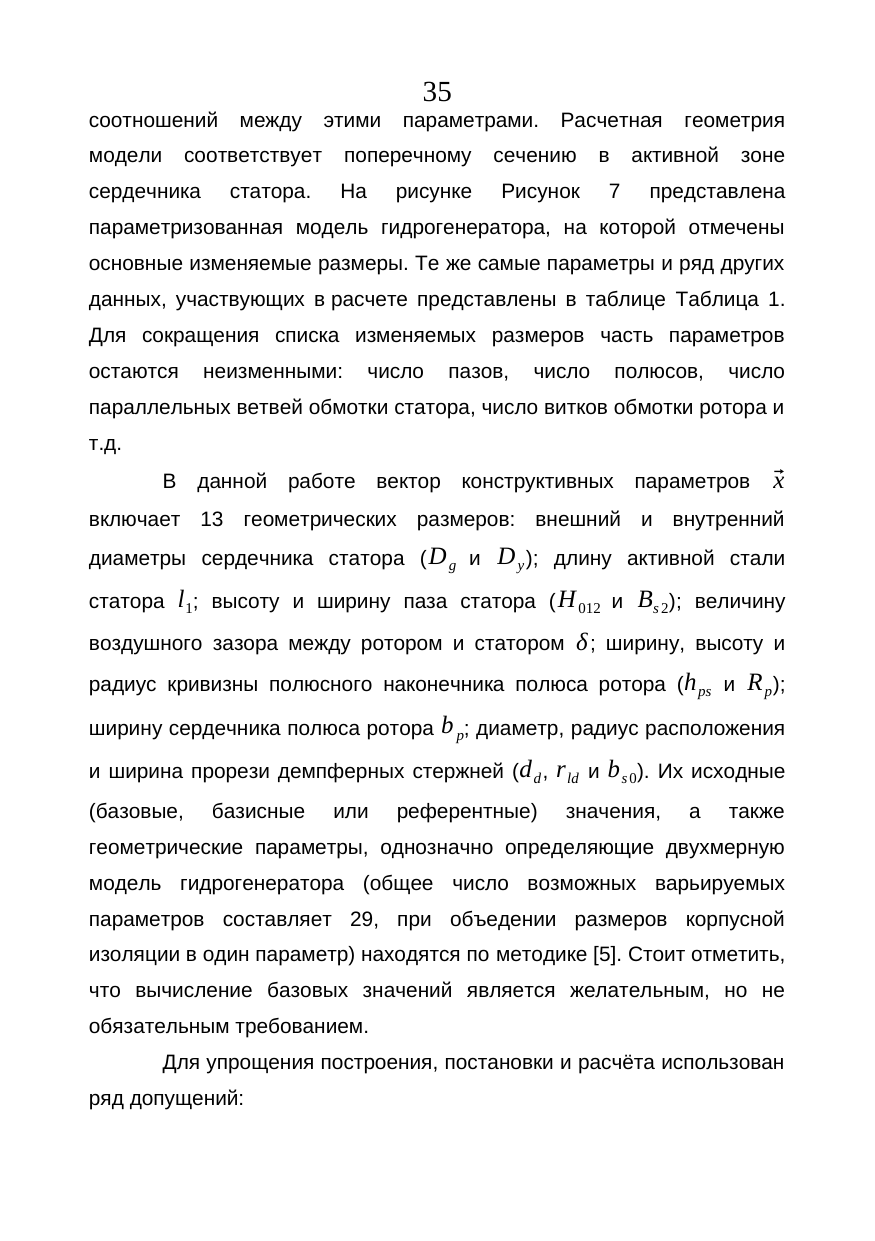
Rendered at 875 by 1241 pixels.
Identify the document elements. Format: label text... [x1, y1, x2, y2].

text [89, 107, 785, 455]
text В данной работе вектор конструктивных параметров включает 13 геометрических размеров: внешний и внутренний диаметры сердечника статора ( и ); длину активной стали статора ; высоту и ширину паза статора ( и ); величину воздушного зазора между ротором и статором ; ширину, высоту и радиус кривизны полюсного наконечника полюса ротора ( и ); ширину сердечника полюса ротора ; диаметр, радиус расположения и ширина прорези демпферных стержней (, и ). Их исходные (базовые, базисные или референтные) значения, а также геометрические параметры, однозначно определяющие двухмерную модель гидрогенератора (общее число возможных варьируемых параметров составляет 29, при объедении размеров корпусной изоляции в один параметр) находятся по методике [5]. Стоит отметить, что вычисление базовых значений является желательным, но не обязательным требованием. [89, 467, 785, 1038]
text Для упрощения построения, постановки и расчёта использован ряд допущений: [89, 1050, 785, 1110]
